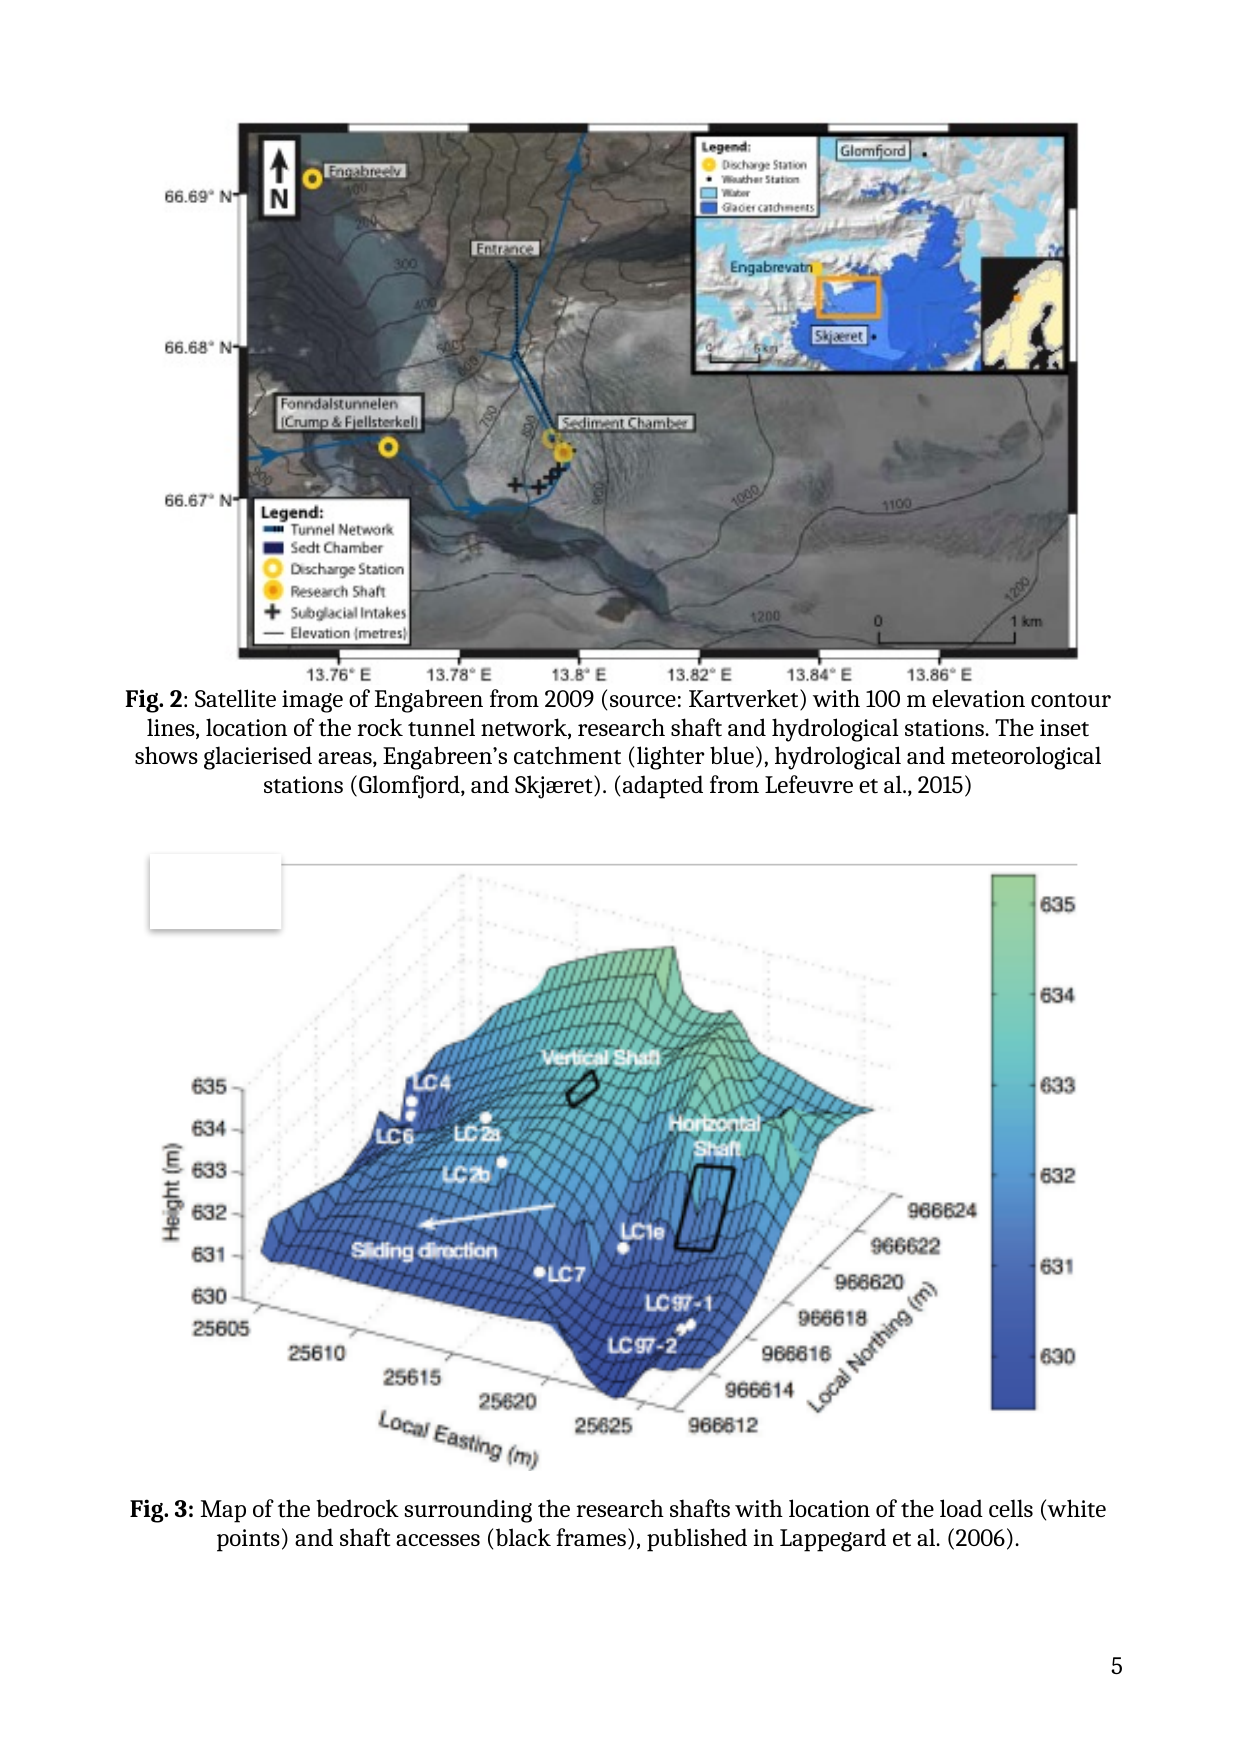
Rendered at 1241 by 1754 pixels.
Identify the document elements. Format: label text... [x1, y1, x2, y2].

picture [151, 117, 1086, 685]
text Fig. 2: Satellite image of Engabreen from 2009 (source: Kartverket) with 100 m elevation contour lines, location of the rock tunnel network, research shaft and hydrological stations. The inset shows glacierised areas, Engabreen’s catchment (lighter blue), hydrological and meteorological stations (Glomfjord, and Skjæret). (adapted from Lefeuvre et al., 2015) [114, 685, 1123, 800]
text Fig. 3: Map of the bedrock surrounding the research shafts with location of the load cells (white points) and shaft accesses (black frames), published in Lappegard et al. (2006). [114, 1495, 1123, 1553]
